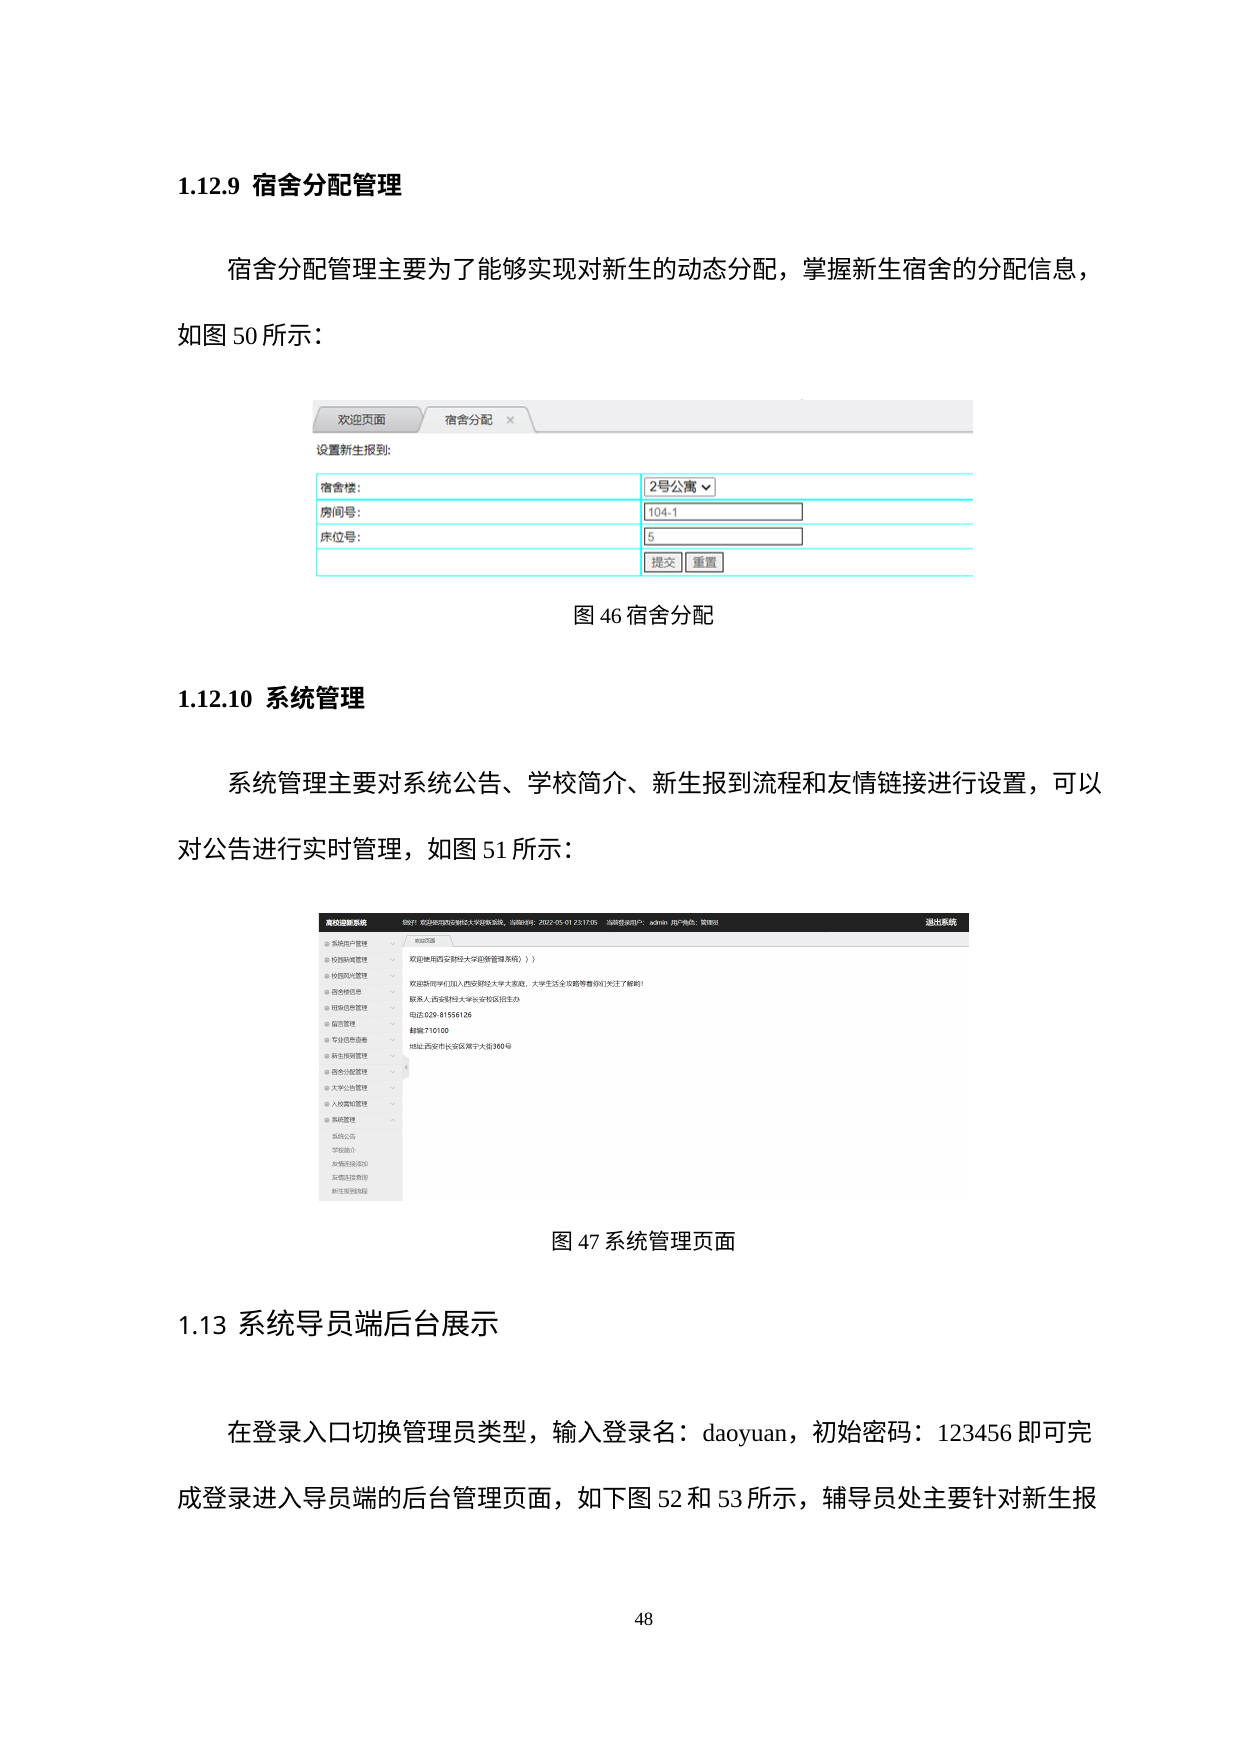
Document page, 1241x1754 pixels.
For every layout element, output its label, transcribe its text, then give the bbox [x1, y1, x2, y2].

picture [312, 399, 976, 597]
text 图46 宿舍分配 [177, 598, 1110, 631]
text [177, 1397, 1110, 1529]
text 宿舍分配管理主要为了能够实现对新生的动态分配，掌握新生宿舍的分配信息，如图50所示： [177, 235, 1110, 367]
subtitle 系统管理 [177, 664, 1110, 730]
text 系统管理主要对系统公告、学校简介、新生报到流程和友情链接进行设置，可以对公告进行实时管理，如图51所示： [177, 748, 1110, 880]
picture [318, 913, 969, 1201]
subtitle 系统导员端后台展示 [177, 1289, 1110, 1355]
subtitle 宿舍分配管理 [177, 151, 1110, 217]
text 图47 系统管理页面 [177, 1223, 1110, 1256]
